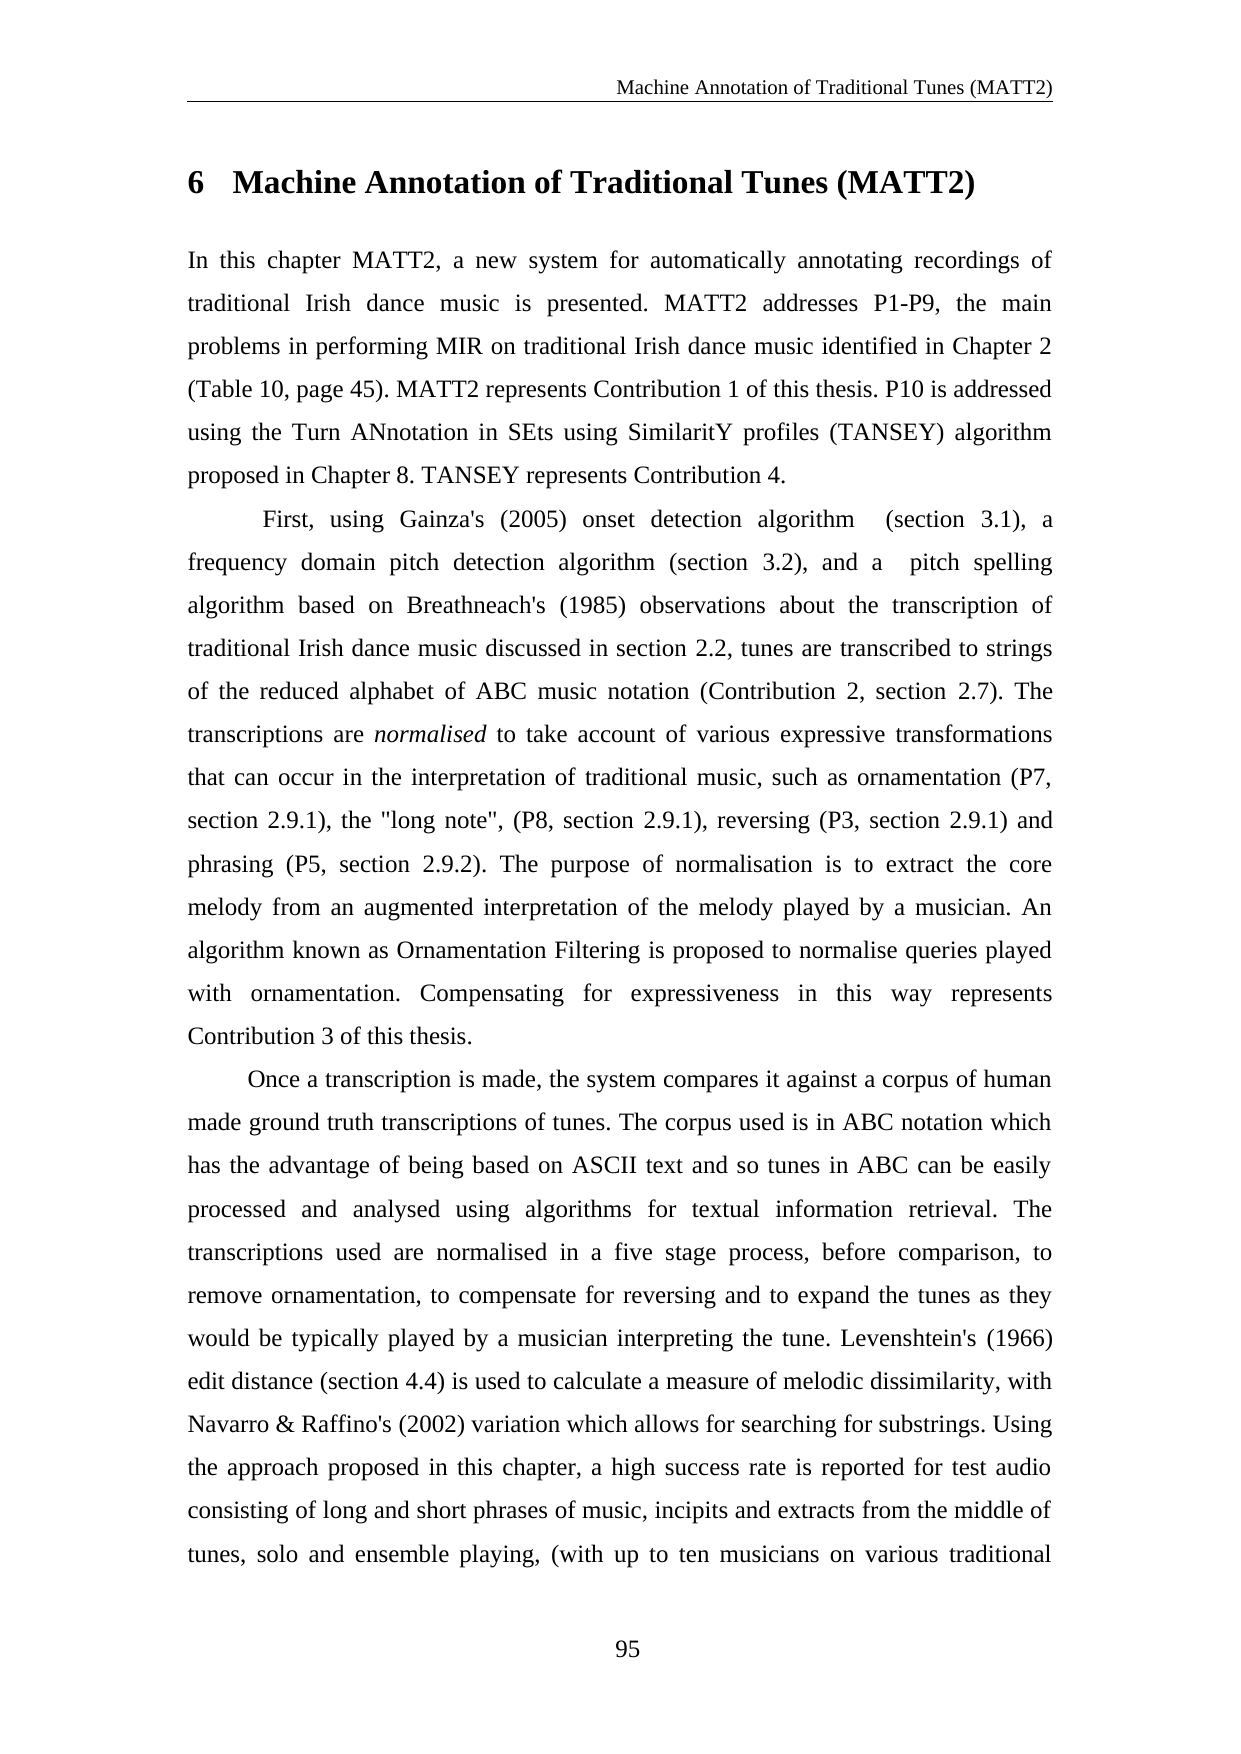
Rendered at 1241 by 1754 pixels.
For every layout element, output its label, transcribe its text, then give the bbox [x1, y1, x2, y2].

subtitle Machine Annotation of Traditional Tunes (MATT2) [187, 162, 1053, 201]
text First, using Gainza's (2005) onset detection algorithm (section 3.1), a frequency domain pitch detection algorithm (section 3.2), and a pitch spelling algorithm based on Breathneach's (1985) observations about the transcription of traditional Irish dance music discussed in section 2.2, tunes are transcribed to strings of the reduced alphabet of ABC music notation (Contribution 2, section 2.7). The transcriptions are normalised to take account of various expressive transformations that can occur in the interpretation of traditional music, such as ornamentation (P7, section 2.9.1), the "long note", (P8, section 2.9.1), reversing (P3, section 2.9.1) and phrasing (P5, section 2.9.2). The purpose of normalisation is to extract the core melody from an augmented interpretation of the melody played by a musician. An algorithm known as Ornamentation Filtering is proposed to normalise queries played with ornamentation. Compensating for expressiveness in this way represents Contribution 3 of this thesis. [187, 504, 1053, 1050]
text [187, 1064, 1053, 1567]
text In this chapter MATT2, a new system for automatically annotating recordings of traditional Irish dance music is presented. MATT2 addresses P1-P9, the main problems in performing MIR on traditional Irish dance music identified in Chapter 2 (Table 10, page 45). MATT2 represents Contribution 1 of this thesis. P10 is addressed using the Turn ANnotation in SEts using SimilaritY profiles (TANSEY) algorithm proposed in Chapter 8. TANSEY represents Contribution 4. [187, 245, 1053, 489]
